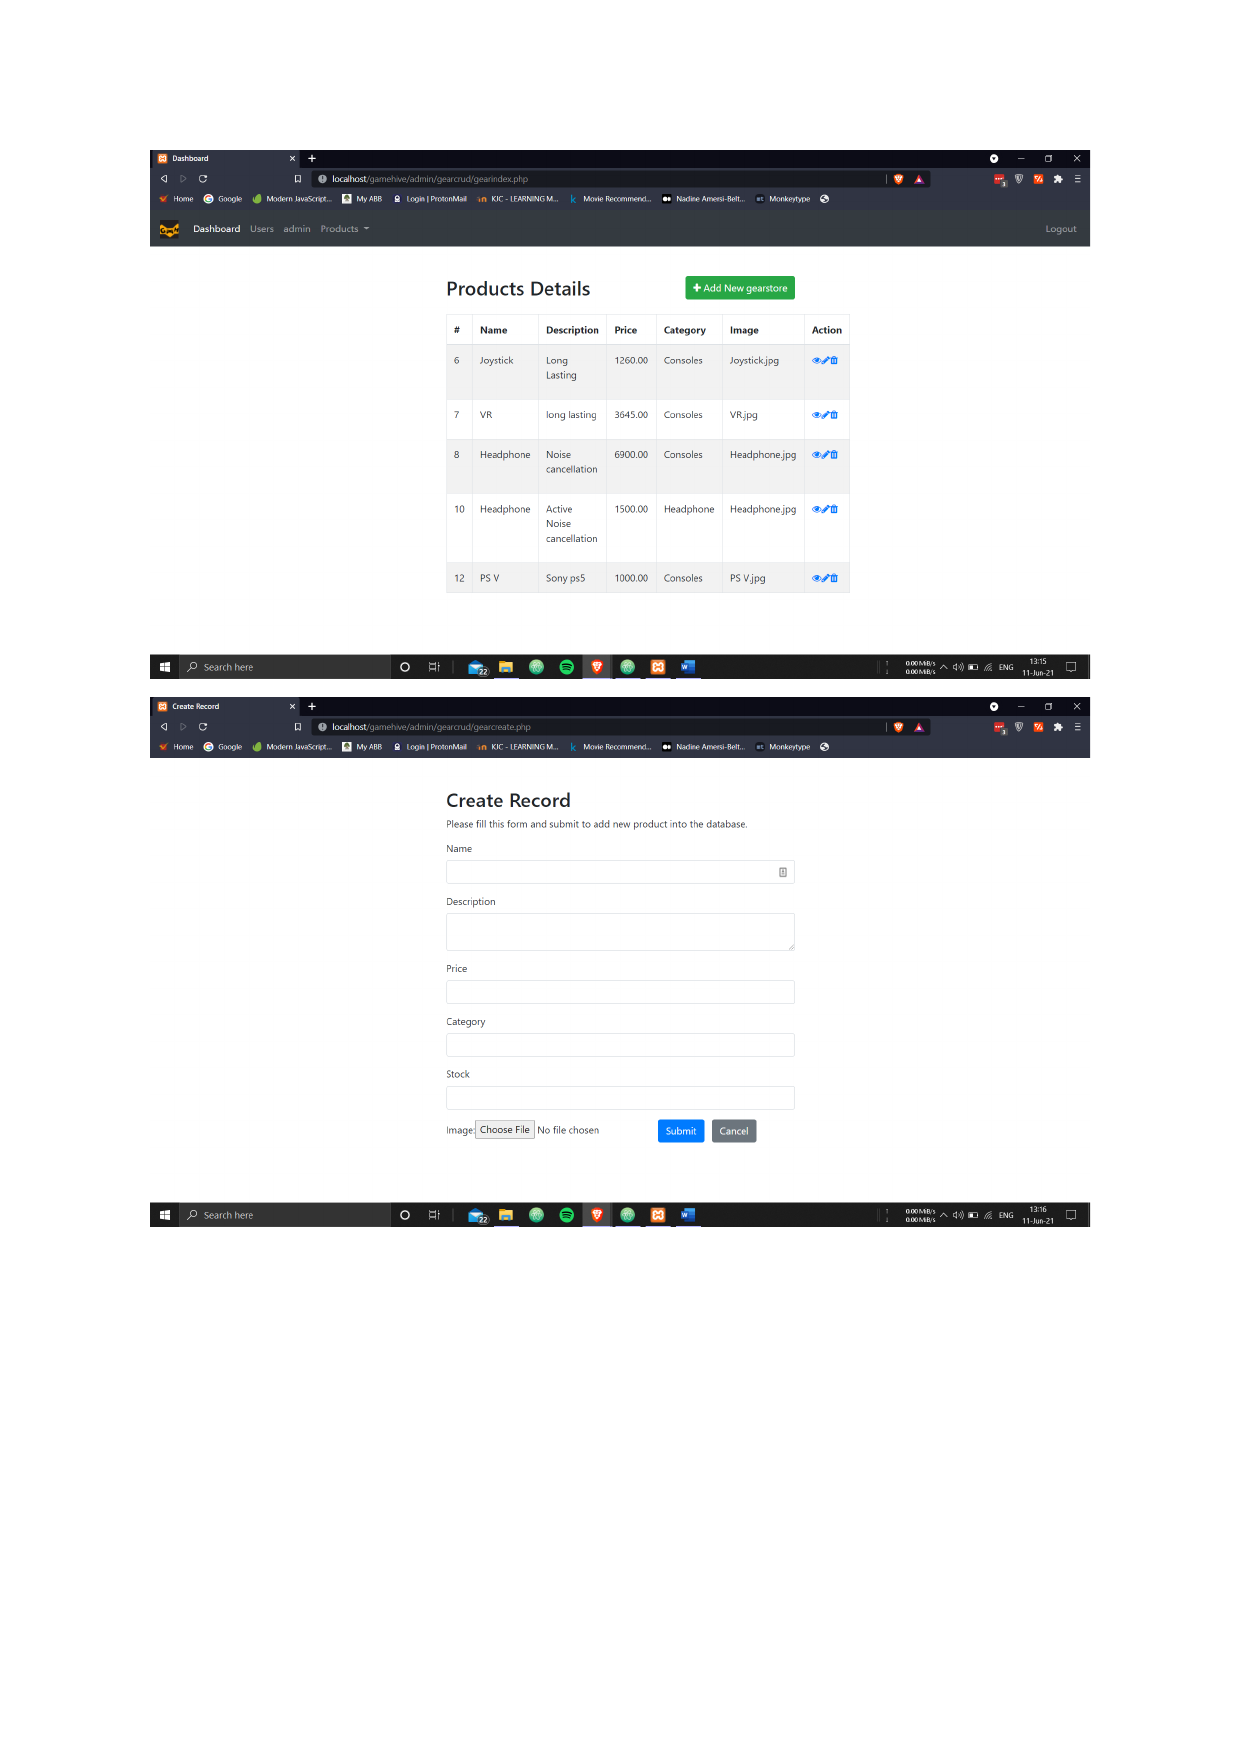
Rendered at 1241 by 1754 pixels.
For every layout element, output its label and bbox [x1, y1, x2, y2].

picture [150, 697, 1091, 1227]
picture [150, 150, 1091, 679]
